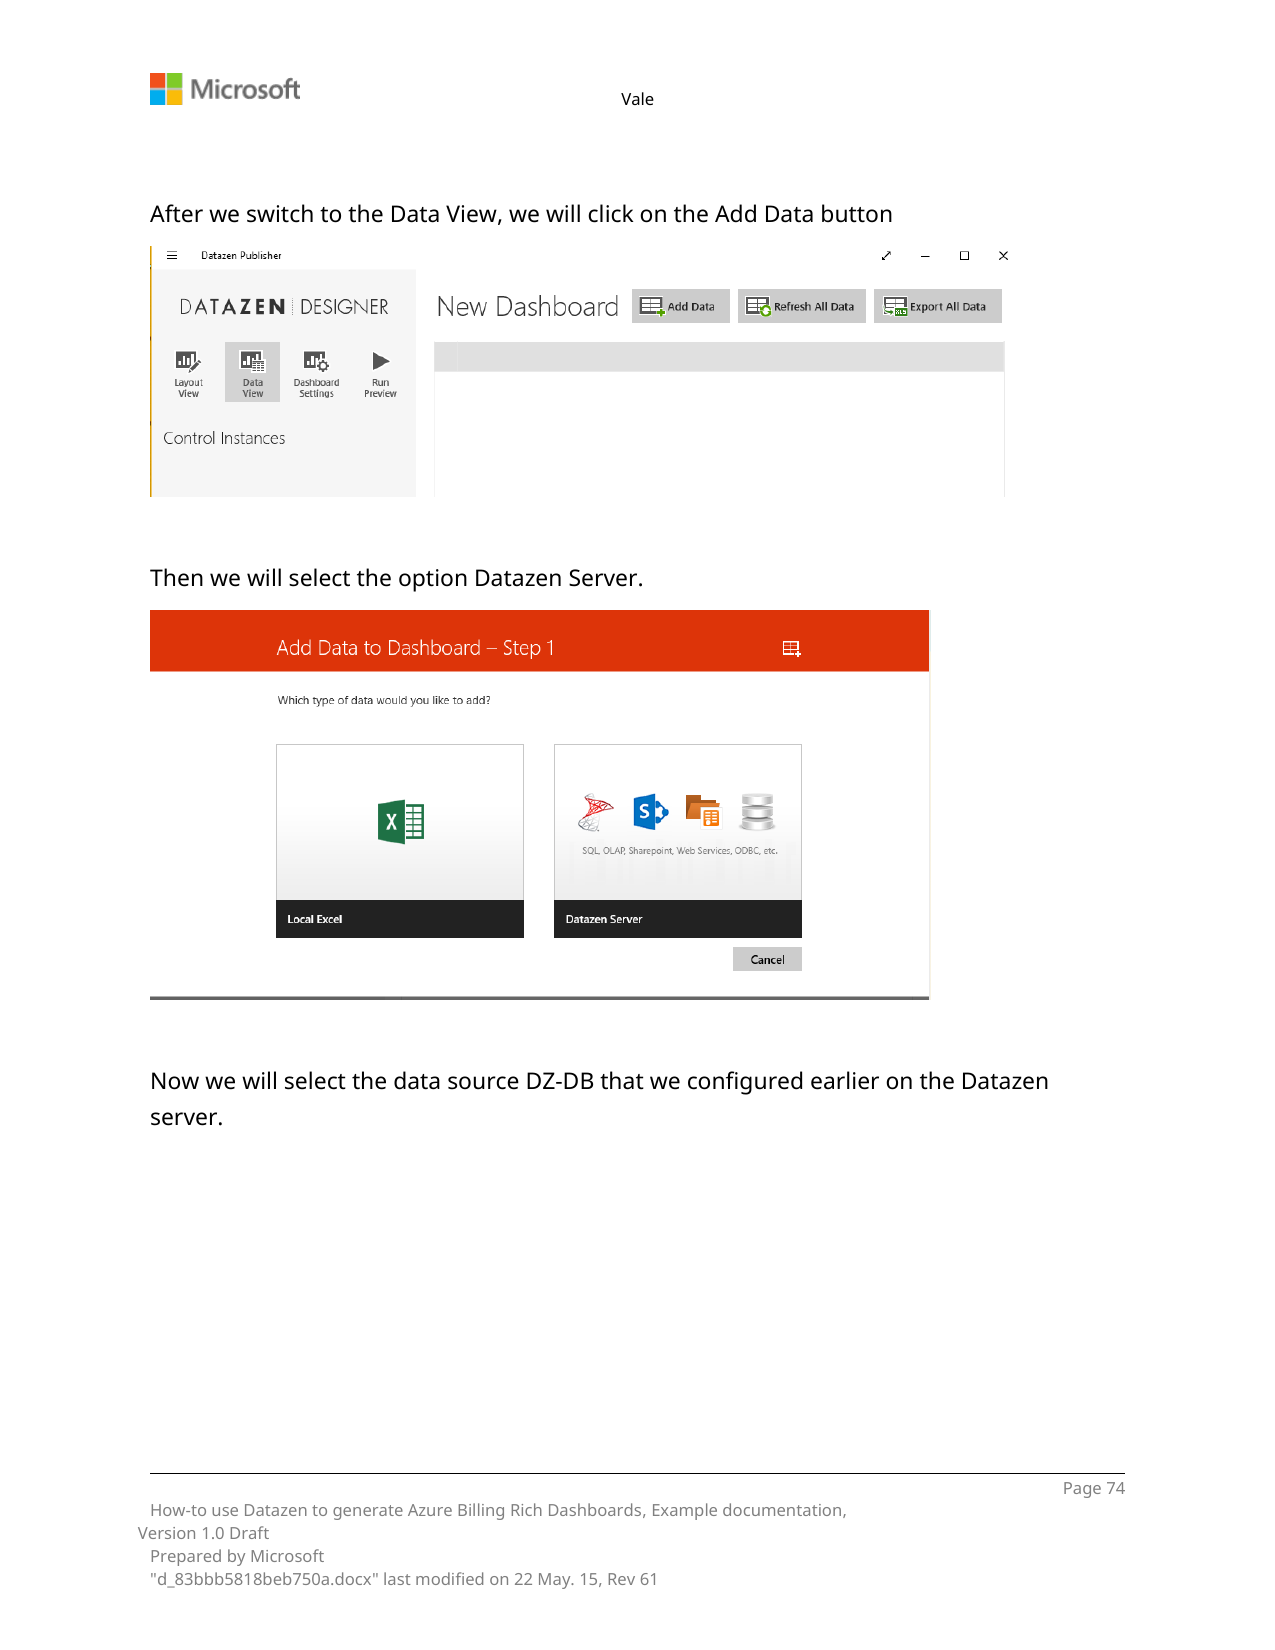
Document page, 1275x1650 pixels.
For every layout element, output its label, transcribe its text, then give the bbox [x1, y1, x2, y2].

picture [150, 610, 930, 1000]
text Now we will select the data source DZ-DB that we configured earlier on the Datazen server. [150, 1065, 1125, 1132]
text Then we will select the option Datazen Server. [150, 562, 1125, 593]
picture [150, 246, 1021, 497]
picture [150, 73, 300, 106]
text After we switch to the Data View, we will click on the Add Data button [150, 198, 1125, 230]
